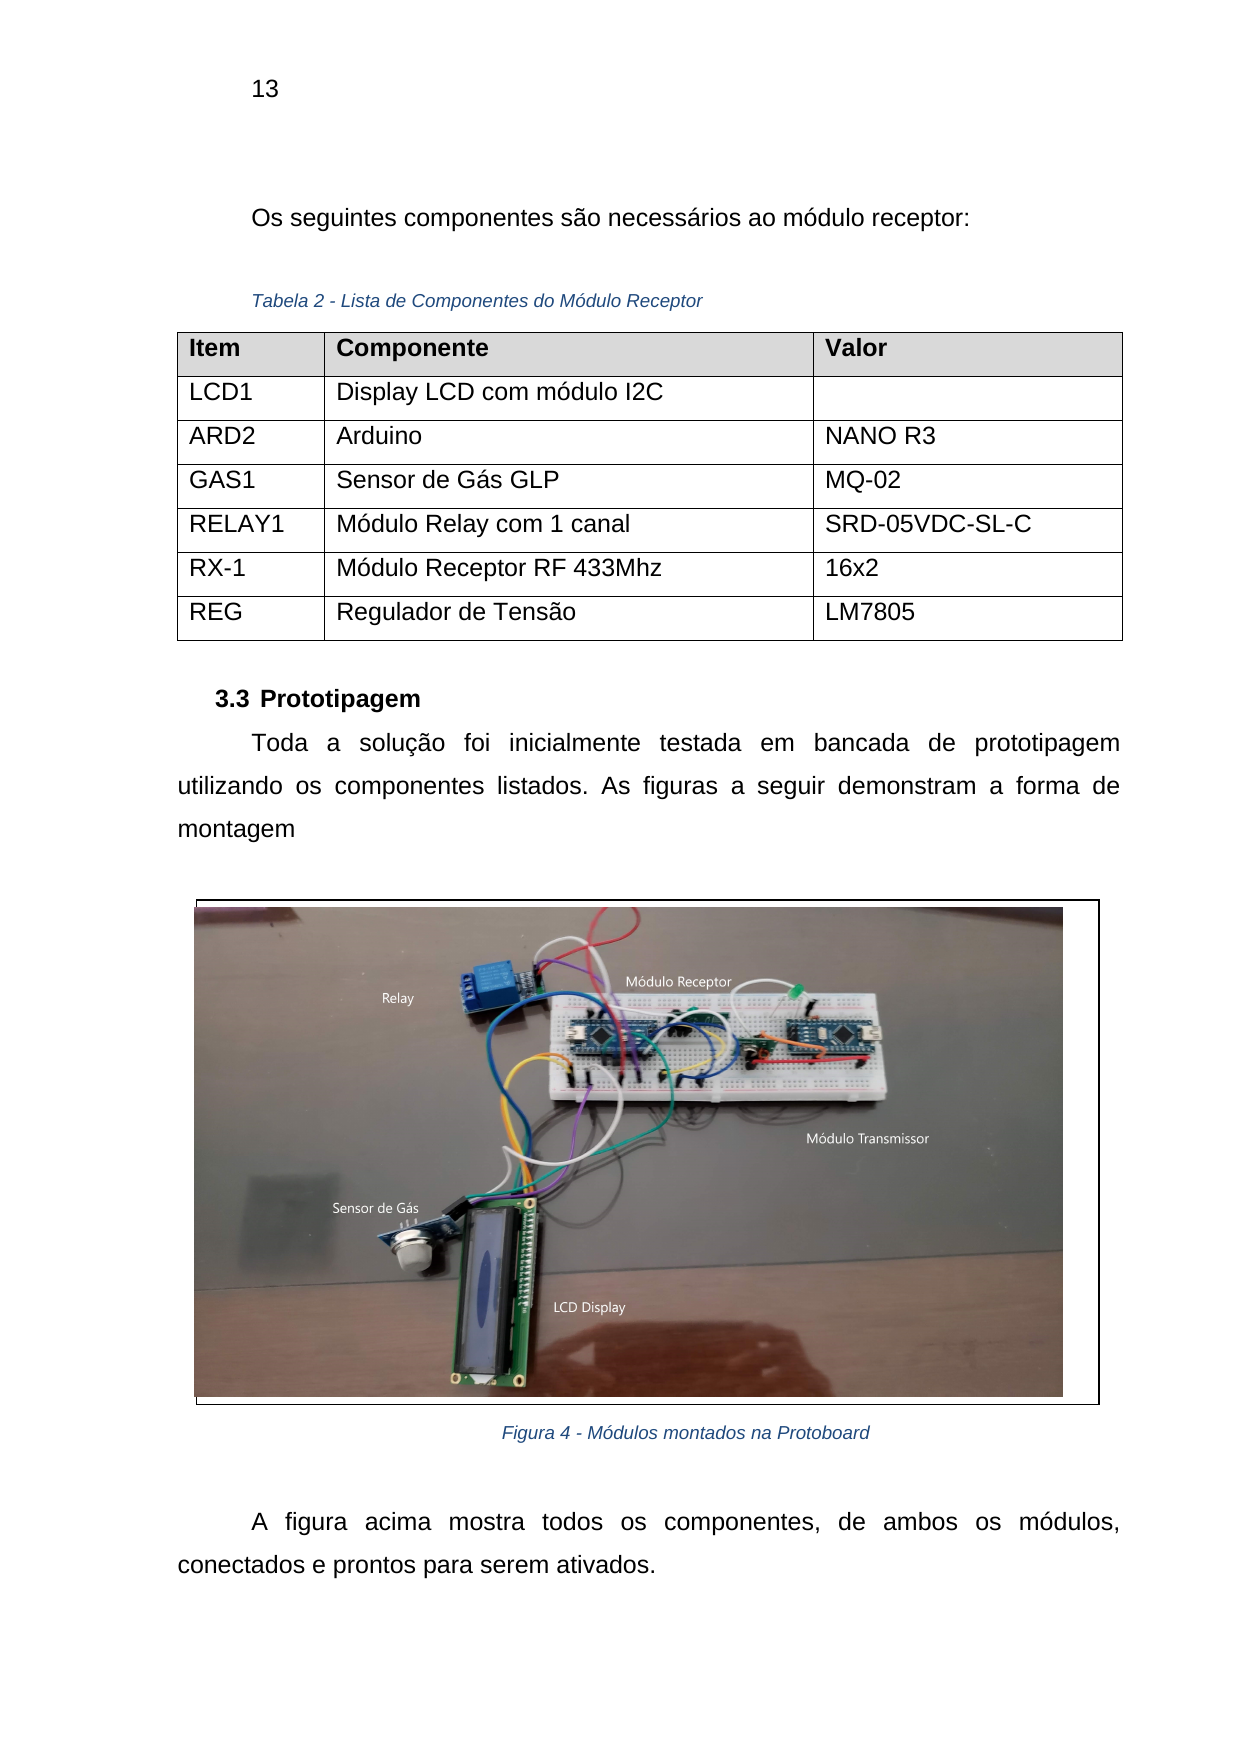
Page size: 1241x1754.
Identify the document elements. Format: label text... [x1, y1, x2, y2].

table_cell 16x2 [814, 553, 1122, 596]
table_cell LM7805 [814, 597, 1122, 640]
table_cell GAS1 [178, 465, 324, 508]
table_cell ARD2 [178, 421, 324, 464]
table_header Item [178, 333, 324, 376]
subtitle Prototipagem [215, 684, 1122, 713]
table_cell [814, 377, 1122, 420]
table_cell NANO R3 [814, 421, 1122, 464]
table_cell MQ-02 [814, 465, 1122, 508]
table_cell RX-1 [178, 553, 324, 596]
table_cell Regulador de Tensão [325, 597, 813, 640]
table_cell REG [178, 597, 324, 640]
table_cell Módulo Relay com 1 canal [325, 509, 813, 552]
text Toda a solução foi inicialmente testada em bancada de prototipagem utilizando os componentes listados. As figuras a seguir demonstram a forma de montagem [177, 727, 1122, 842]
table_cell SRD-05VDC-SL-C [814, 509, 1122, 552]
table_cell LCD1 [178, 377, 324, 420]
table_cell RELAY1 [178, 509, 324, 552]
table_header Valor [814, 333, 1122, 376]
table_cell Módulo Receptor RF 433Mhz [325, 553, 813, 596]
text Os seguintes componentes são necessários ao módulo receptor: [177, 203, 1122, 232]
table_cell Sensor de Gás GLP [325, 465, 813, 508]
table_cell Display LCD com módulo I2C [325, 377, 813, 420]
picture [194, 907, 1063, 1397]
text A figura acima mostra todos os componentes, de ambos os módulos, conectados e prontos para serem ativados. [177, 1507, 1122, 1579]
table_cell Arduino [325, 421, 813, 464]
table_header Componente [325, 333, 813, 376]
